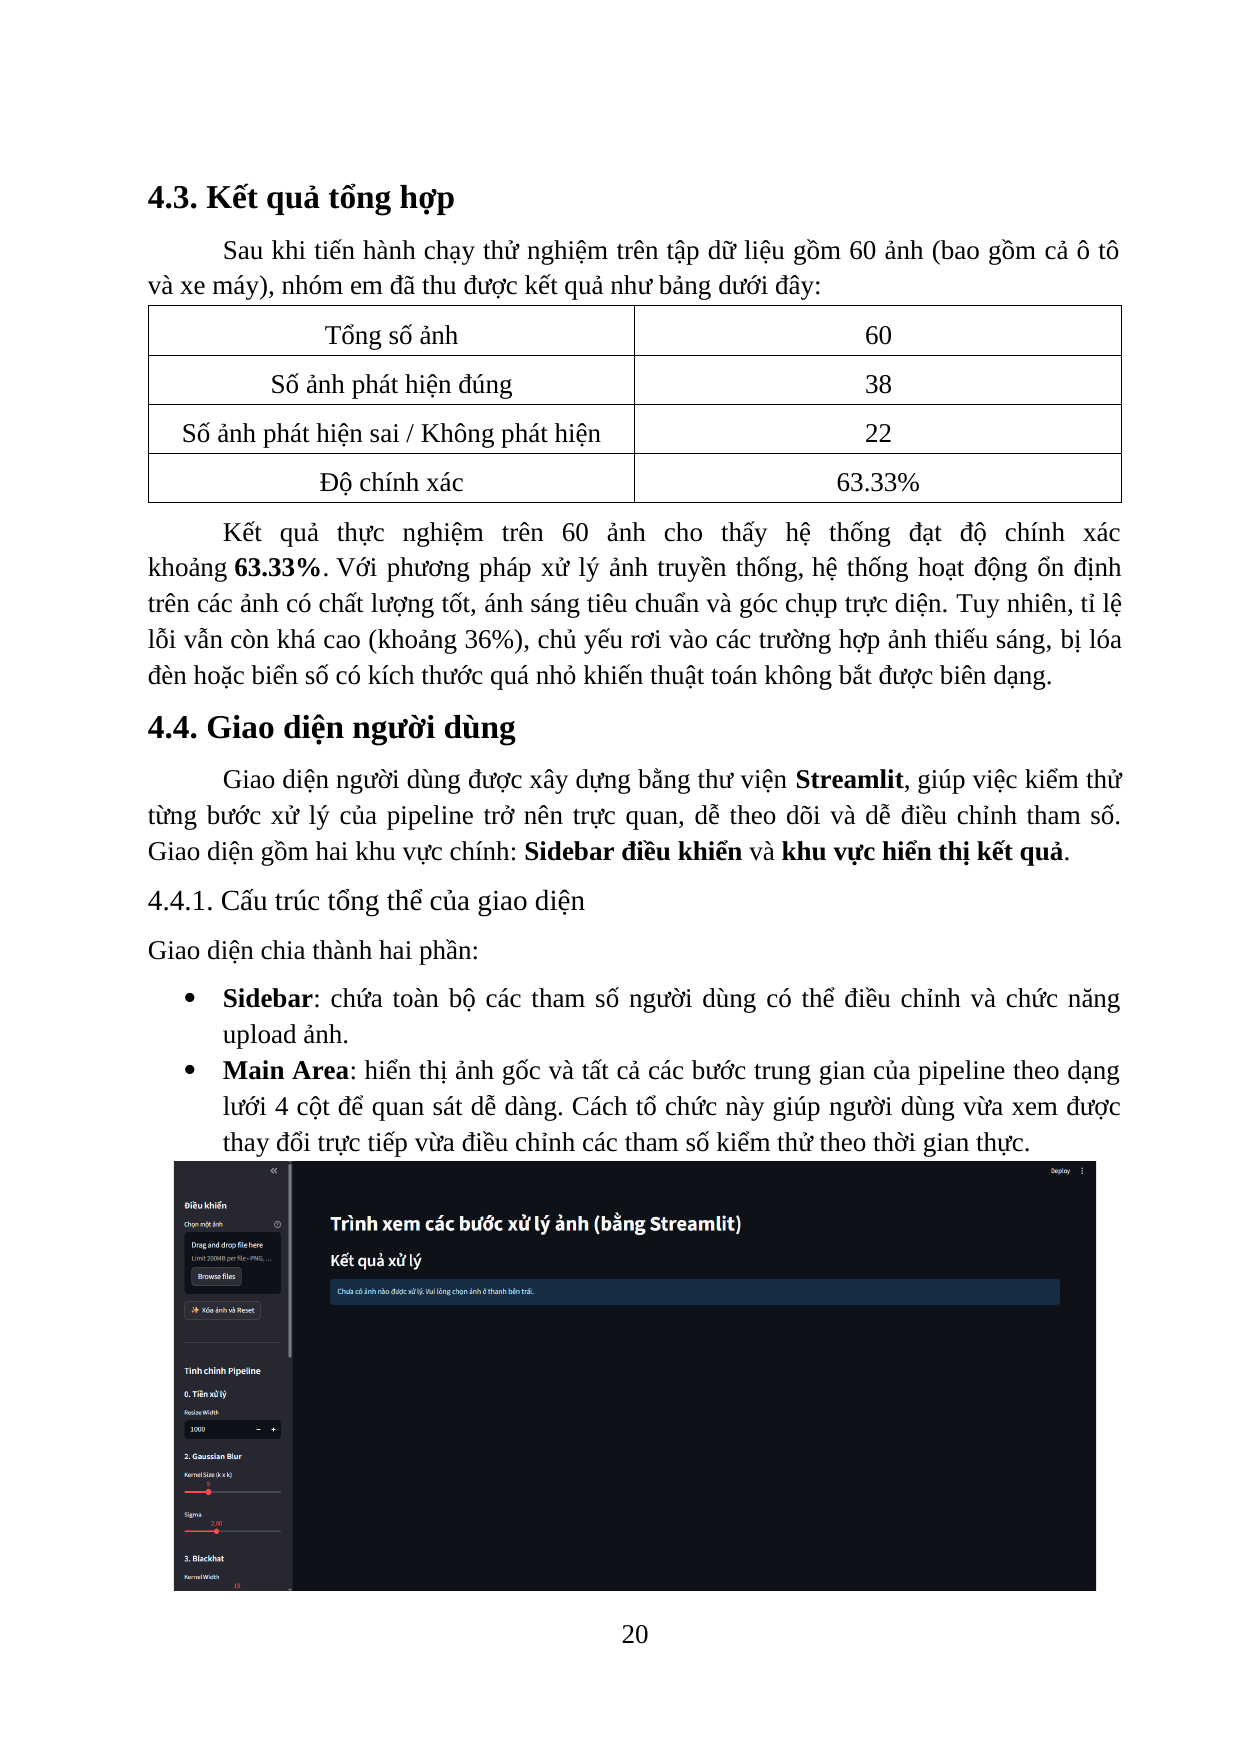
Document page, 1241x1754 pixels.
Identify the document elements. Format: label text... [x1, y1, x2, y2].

picture [173, 1161, 1097, 1591]
table_header 60 [635, 306, 1121, 354]
table_cell Độ chính xác [149, 454, 634, 502]
text Kết quả thực nghiệm trên 60 ảnh cho thấy hệ thống đạt độ chính xác khoảng 63.33%. Với phương pháp xử lý ảnh truyền thống, hệ thống hoạt động ổn định trên các ảnh có chất lượng tốt, ánh sáng tiêu chuẩn và góc chụp trực diện. Tuy nhiên, tỉ lệ lỗi vẫn còn khá cao (khoảng 36%), chủ yếu rơi vào các trường hợp ảnh thiếu sáng, bị lóa đèn hoặc biển số có kích thước quá nhỏ khiến thuật toán không bắt được biên dạng. [148, 516, 1122, 690]
text Giao diện người dùng được xây dựng bằng thư viện Streamlit, giúp việc kiểm thử từng bước xử lý của pipeline trở nên trực quan, dễ theo dõi và dễ điều chỉnh tham số. Giao diện gồm hai khu vực chính: Sidebar điều khiển và khu vực hiển thị kết quả. [148, 763, 1122, 866]
table_cell Số ảnh phát hiện đúng [149, 356, 634, 404]
list Sidebar: chứa toàn bộ các tham số người dùng có thể điều chỉnh và chức năng upload ảnh. [185, 982, 1122, 1049]
subtitle 4.3. Kết quả tổng hợp [148, 177, 1122, 216]
list Main Area: hiển thị ảnh gốc và tất cả các bước trung gian của pipeline theo dạng lưới 4 cột để quan sát dễ dàng. Cách tổ chức này giúp người dùng vừa xem được thay đổi trực tiếp vừa điều chỉnh các tham số kiểm thử theo thời gian thực. [185, 1054, 1122, 1157]
table_cell Số ảnh phát hiện sai / Không phát hiện [149, 405, 634, 453]
table_header Tổng số ảnh [149, 306, 634, 354]
table_cell 22 [635, 405, 1121, 453]
subtitle 4.4.1. Cấu trúc tổng thể của giao diện [148, 883, 1122, 917]
table_cell 63.33% [635, 454, 1121, 502]
table_cell 38 [635, 356, 1121, 404]
subtitle 4.4. Giao diện người dùng [148, 707, 1122, 745]
text Sau khi tiến hành chạy thử nghiệm trên tập dữ liệu gồm 60 ảnh (bao gồm cả ô tô và xe máy), nhóm em đã thu được kết quả như bảng dưới đây: [148, 234, 1122, 301]
text Giao diện chia thành hai phần: [148, 934, 1122, 965]
